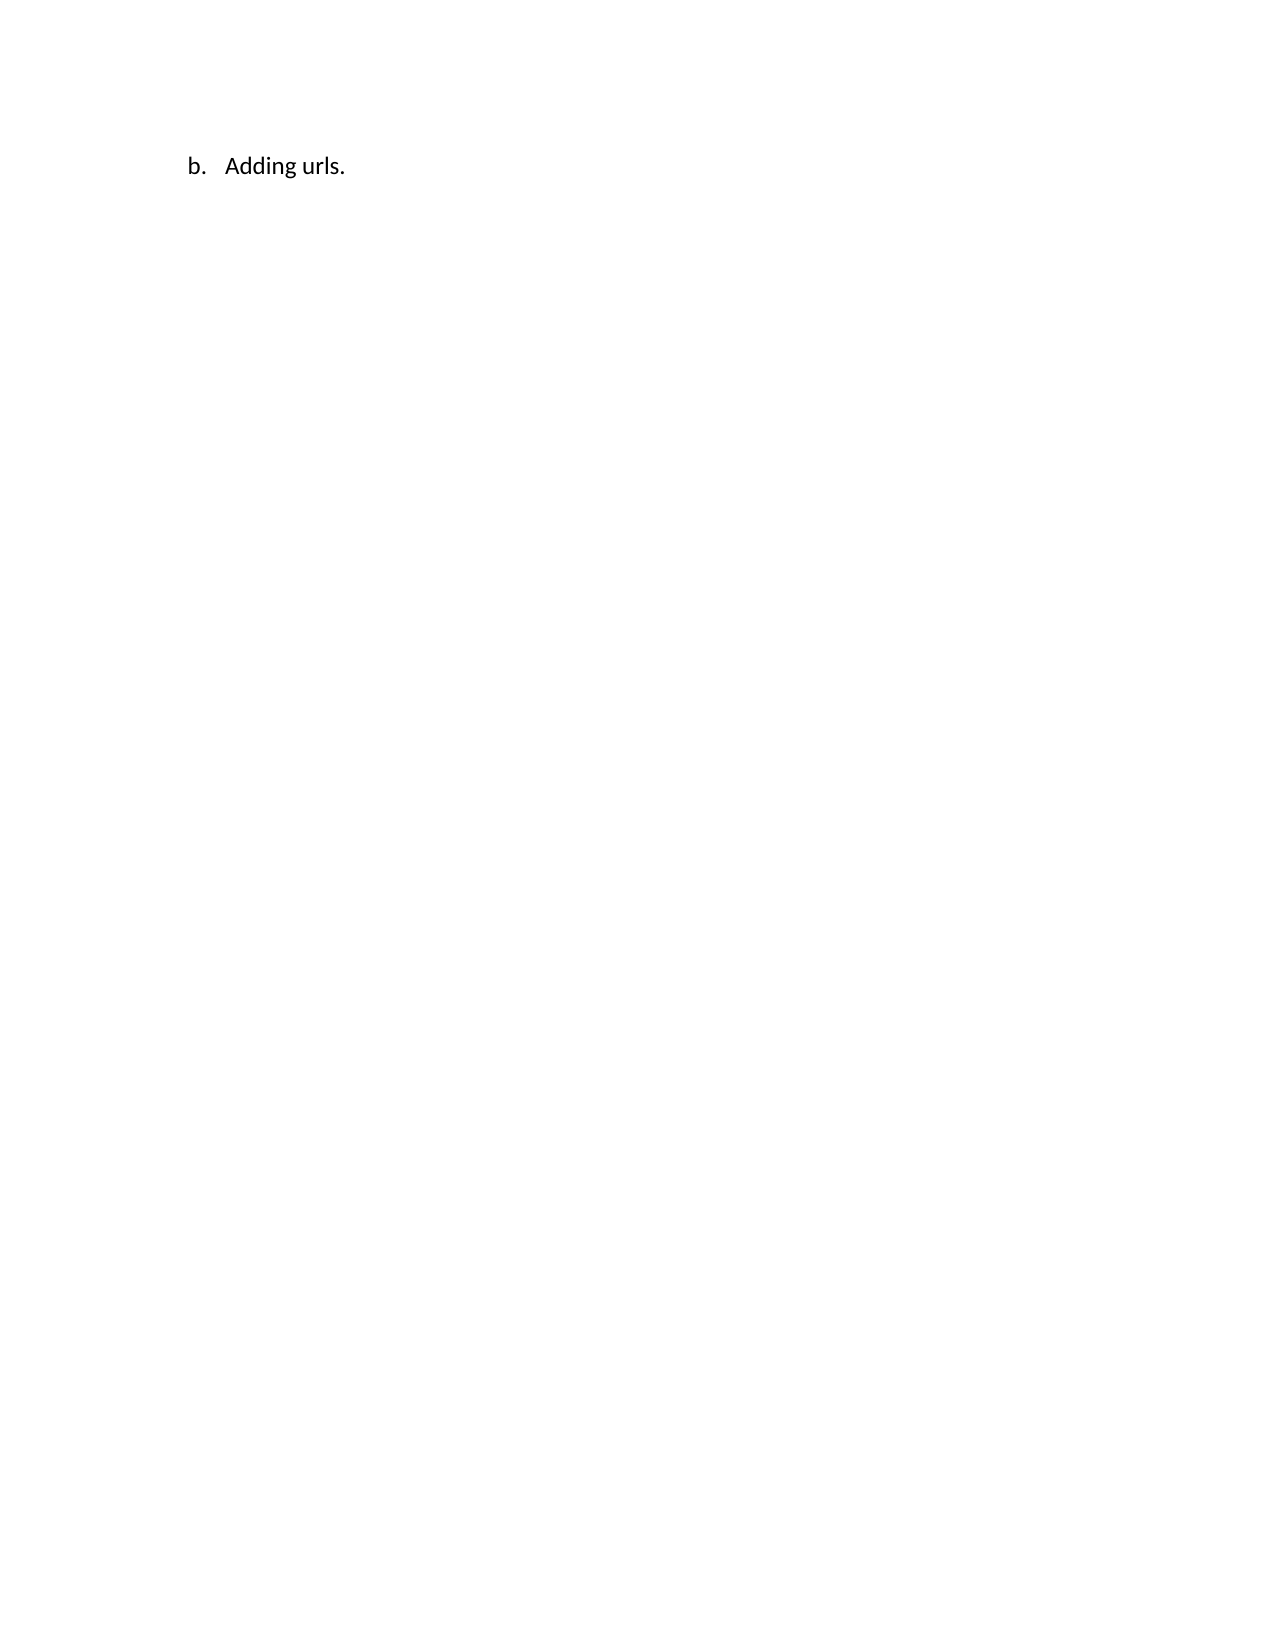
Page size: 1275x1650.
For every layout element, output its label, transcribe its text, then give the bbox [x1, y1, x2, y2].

list Adding urls. [187, 150, 1125, 181]
